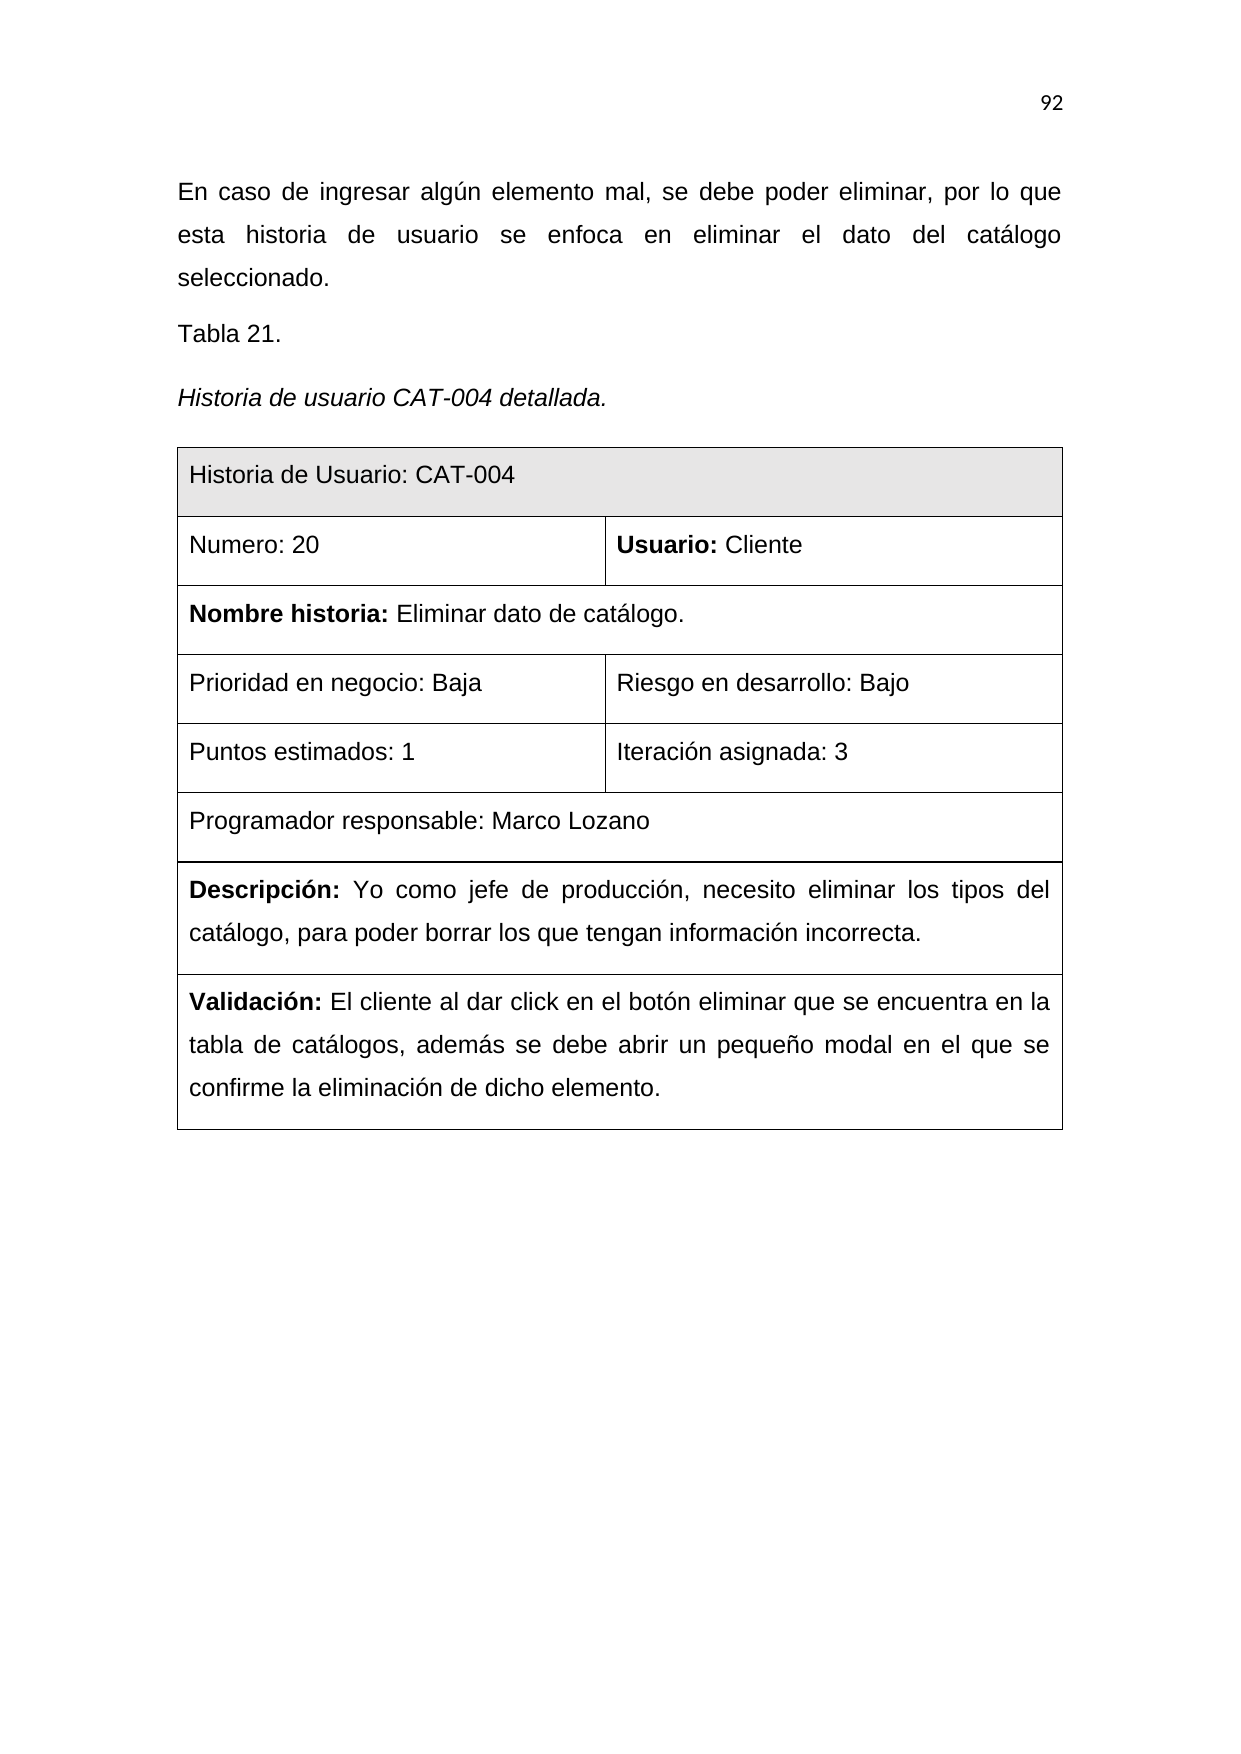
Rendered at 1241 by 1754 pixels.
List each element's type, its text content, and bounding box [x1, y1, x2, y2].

table_cell Puntos estimados: 1 [178, 724, 605, 792]
table_cell Usuario: Cliente [606, 517, 1062, 585]
table_cell Programador responsable: Marco Lozano [178, 793, 1062, 861]
table_cell Validación: El cliente al dar click en el botón eliminar que se encuentra en la tabla de catálogos, además se debe abrir un pequeño modal en el que se confirme la eliminación de dicho elemento. [178, 975, 1062, 1129]
text En caso de ingresar algún elemento mal, se debe poder eliminar, por lo que esta historia de usuario se enfoca en eliminar el dato del catálogo seleccionado. [177, 177, 1063, 292]
text Historia de usuario CAT-004 detallada. [177, 383, 1063, 412]
table_cell Descripción: Yo como jefe de producción, necesito eliminar los tipos del catálogo, para poder borrar los que tengan información incorrecta. [178, 863, 1062, 973]
table_cell Prioridad en negocio: Baja [178, 655, 605, 723]
table_cell Riesgo en desarrollo: Bajo [606, 655, 1062, 723]
table_header Historia de Usuario: CAT-004 [178, 448, 1062, 516]
table_cell Numero: 20 [178, 517, 605, 585]
table_cell Iteración asignada: 3 [606, 724, 1062, 792]
table_cell Nombre historia: Eliminar dato de catálogo. [178, 586, 1062, 654]
text Tabla 21. [177, 319, 1063, 348]
